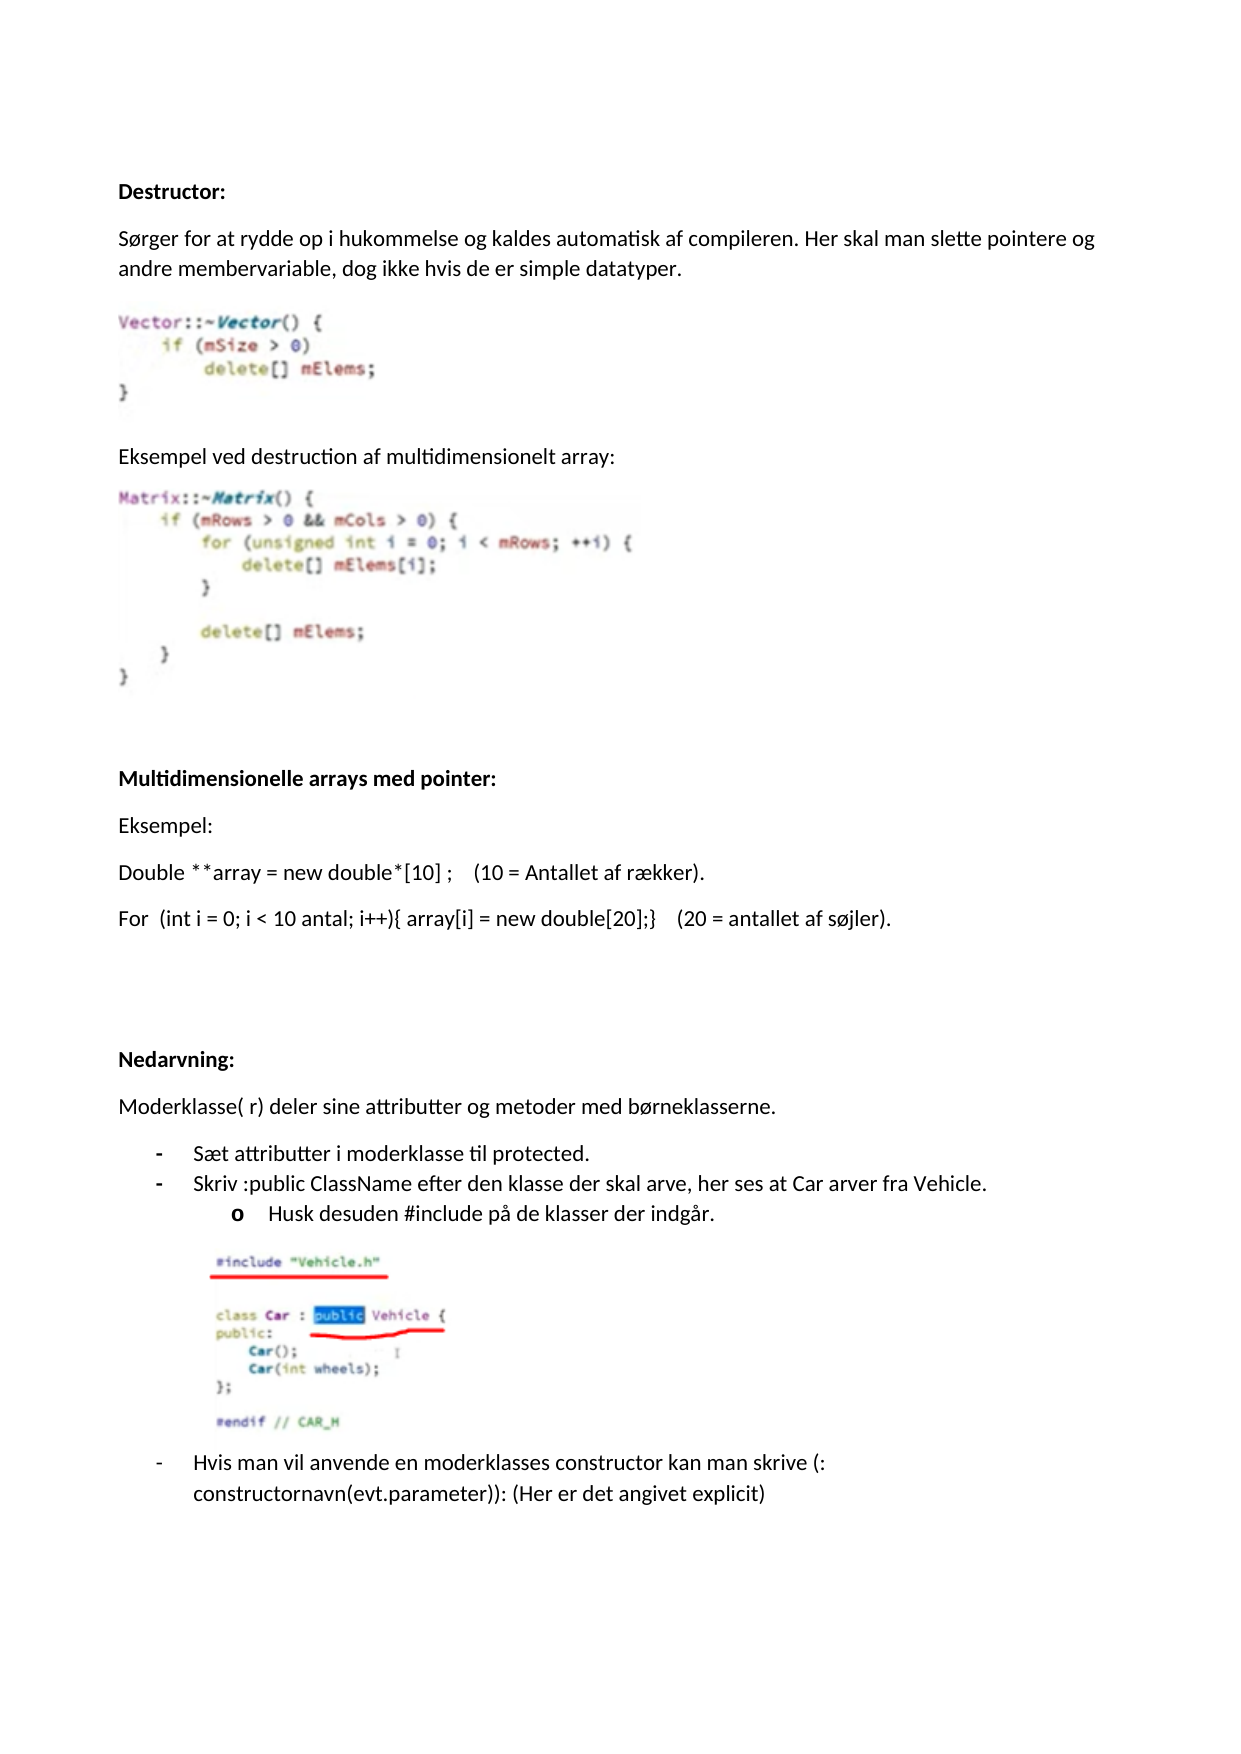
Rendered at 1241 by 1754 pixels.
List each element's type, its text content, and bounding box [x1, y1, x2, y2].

text Eksempel: [118, 811, 1122, 839]
text Nedarvning: [118, 1045, 1122, 1073]
text Sørger for at rydde op i hukommelse og kaldes automatisk af compileren. Her skal man slette pointere og andre membervariable, dog ikke hvis de er simple datatyper. [118, 224, 1122, 282]
list Hvis man vil anvende en moderklasses constructor kan man skrive (: constructornavn(evt.parameter)): (Her er det angivet explicit) [156, 1448, 1122, 1507]
list Sæt attributter i moderklasse til protected. [156, 1139, 1122, 1167]
list Skriv :public ClassName efter den klasse der skal arve, her ses at Car arver fra Vehicle. [156, 1169, 1122, 1197]
picture [118, 488, 642, 699]
text Eksempel ved destruction af multidimensionelt array: [118, 442, 1122, 470]
text Double **array = new double*[10] ; (10 = Antallet af rækker). [118, 858, 1122, 886]
text Destructor: [118, 177, 1122, 205]
text Multidimensionelle arrays med pointer: [118, 764, 1122, 792]
text For (int i = 0; i < 10 antal; i++){ array[i] = new double[20];} (20 = antallet af søjler). [118, 904, 1122, 932]
text Moderklasse( r) deler sine attributter og metoder med børneklasserne. [118, 1092, 1122, 1120]
list Husk desuden #include på de klasser der indgår. [231, 1199, 1122, 1228]
picture [209, 1248, 497, 1448]
picture [118, 301, 420, 423]
